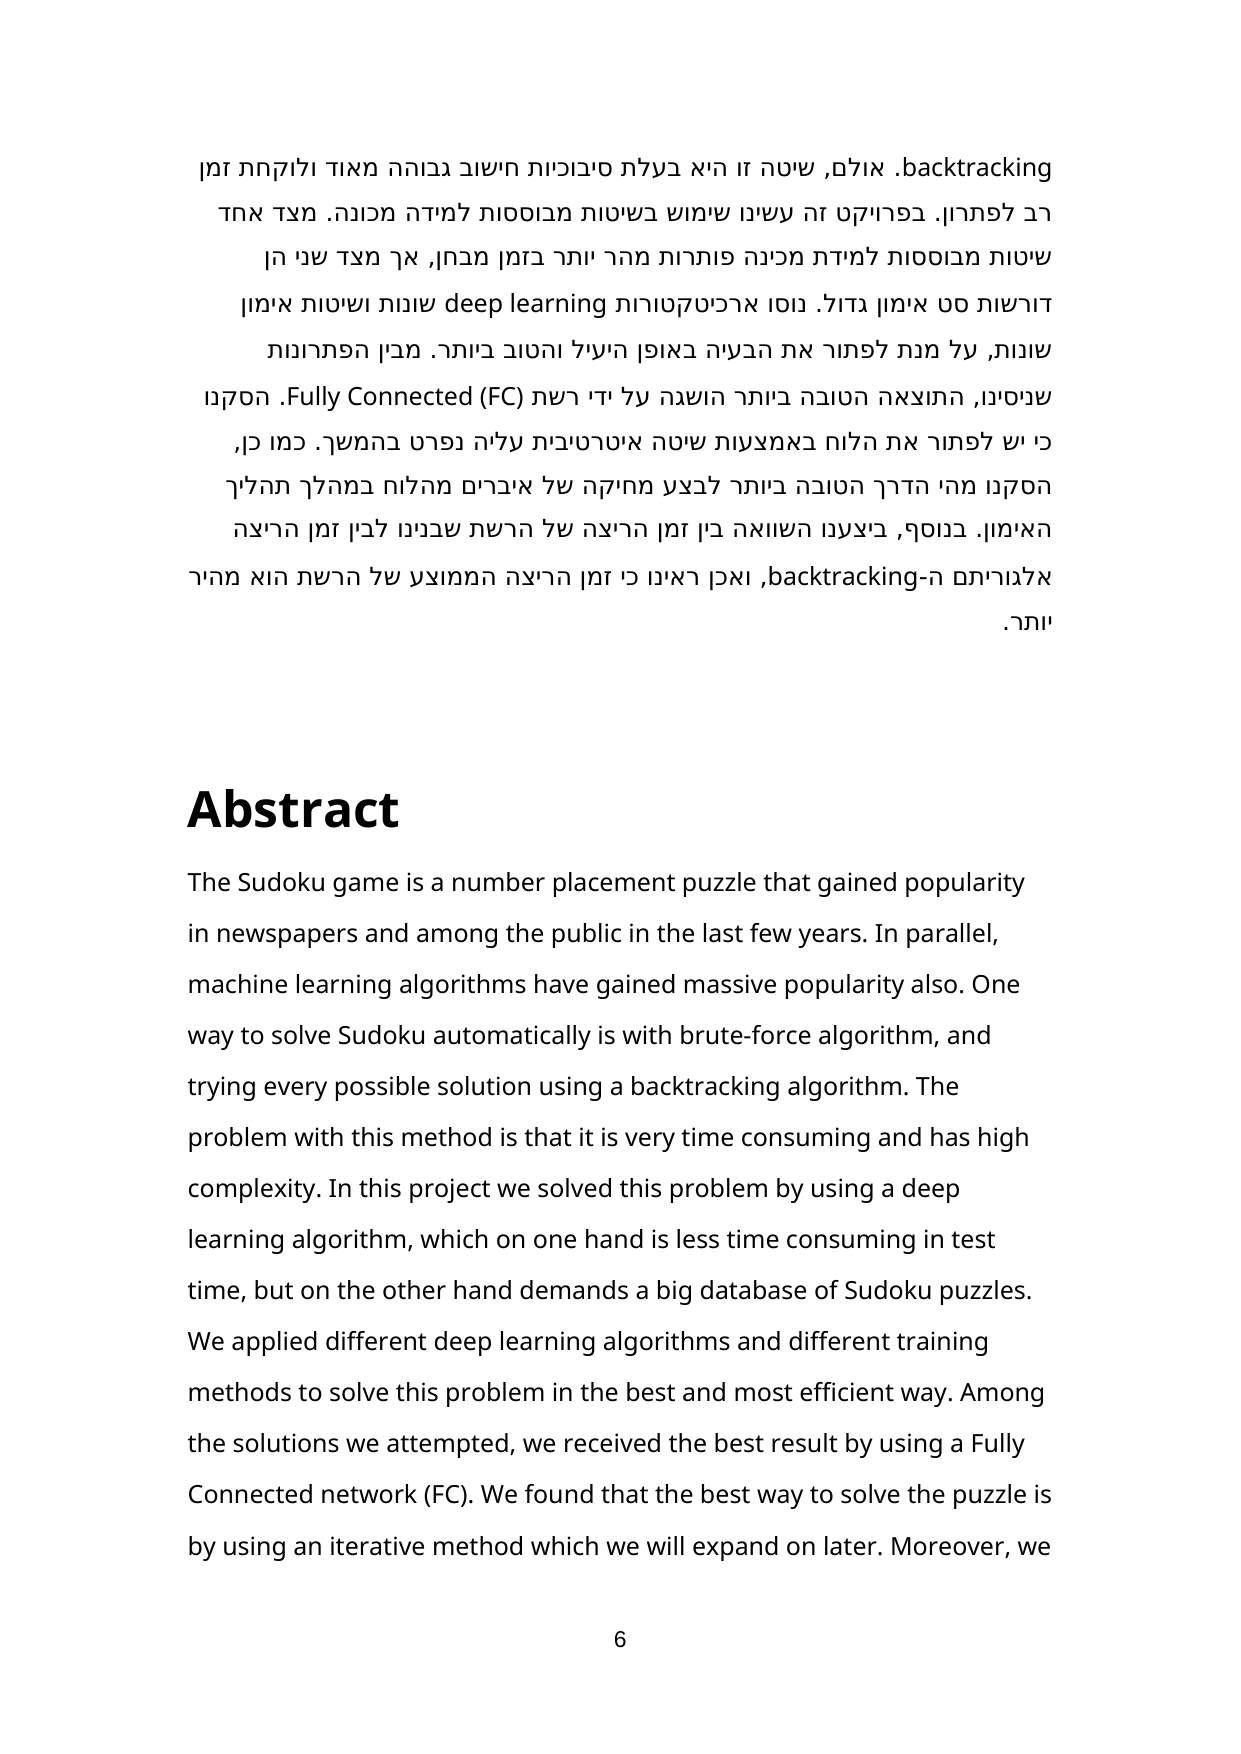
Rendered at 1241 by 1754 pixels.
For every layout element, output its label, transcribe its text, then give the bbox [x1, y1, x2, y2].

text Abstract [187, 774, 1053, 842]
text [187, 150, 1053, 636]
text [187, 864, 1053, 1562]
